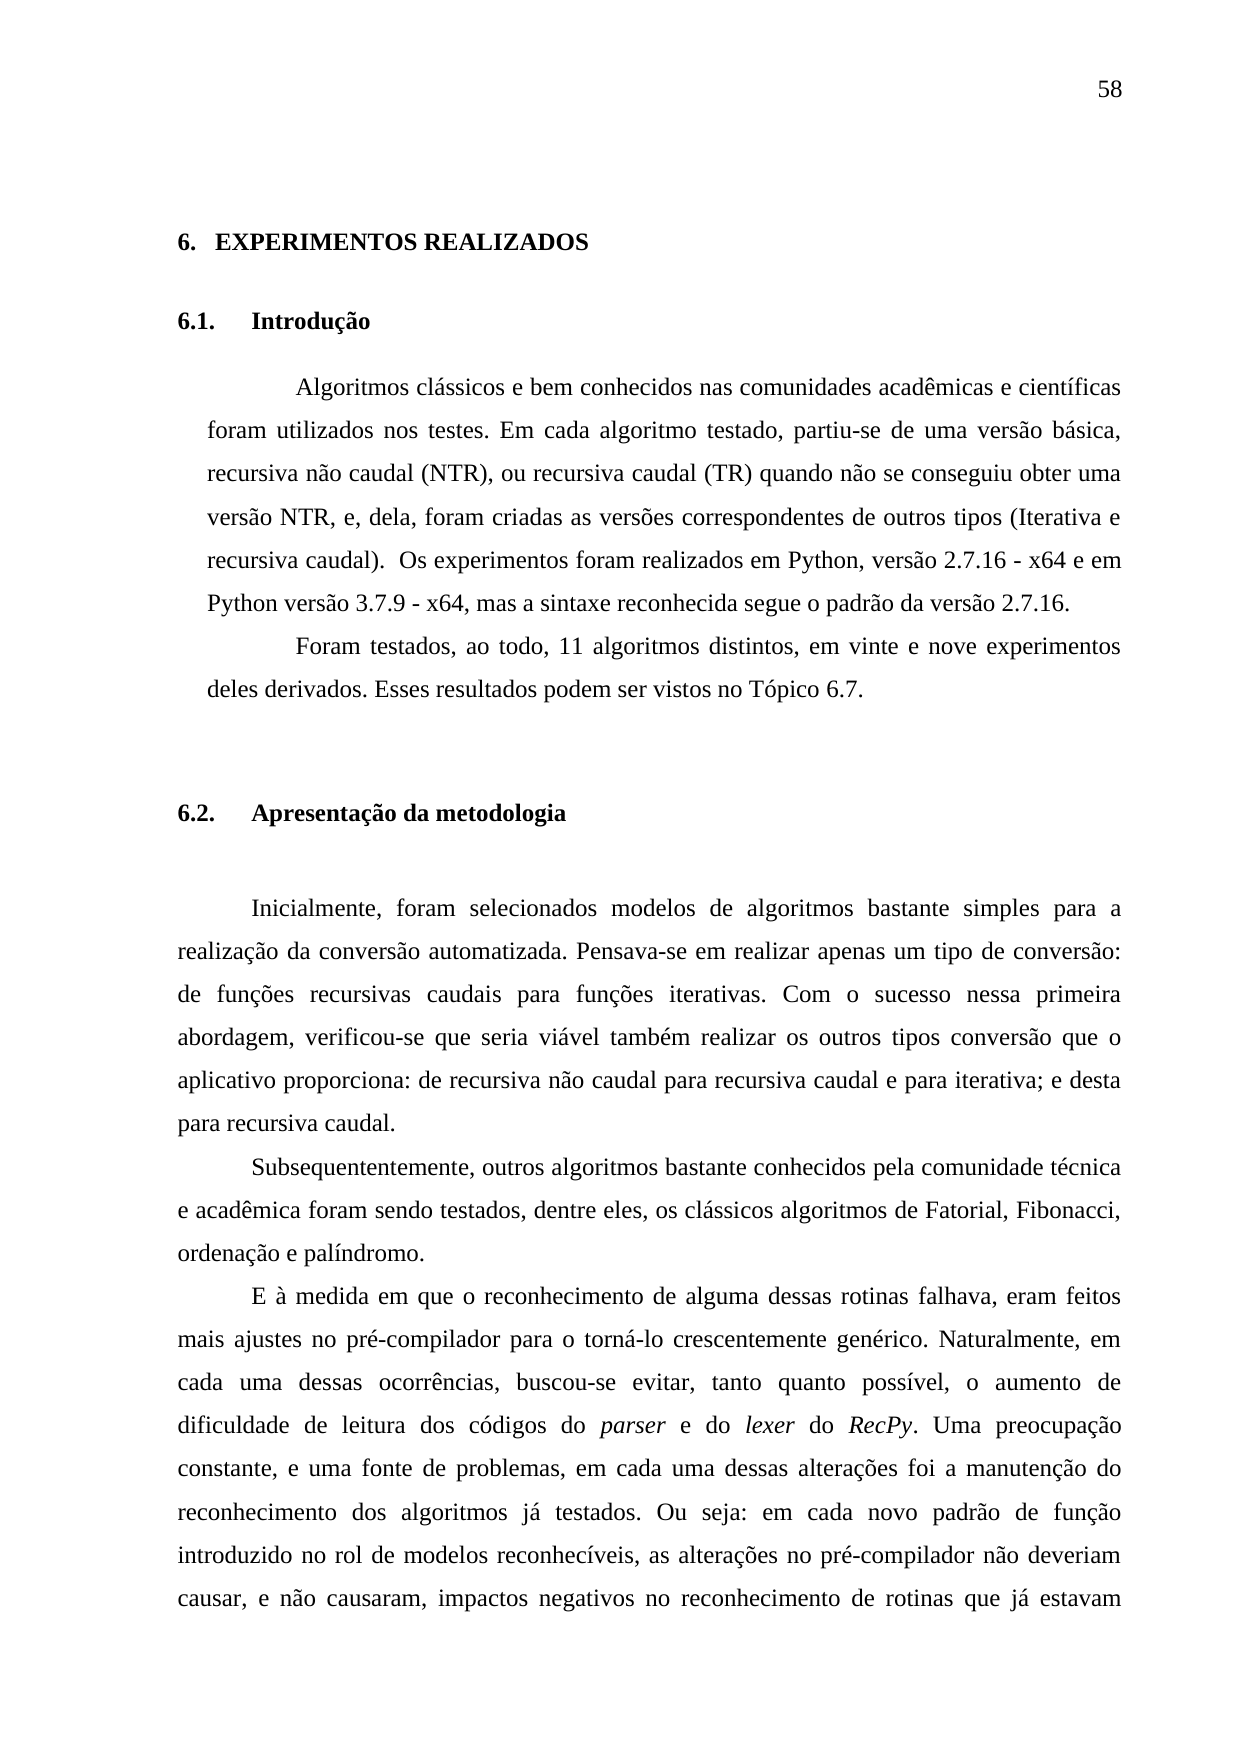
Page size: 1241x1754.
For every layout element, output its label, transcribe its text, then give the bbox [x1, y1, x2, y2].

text Algoritmos clássicos e bem conhecidos nas comunidades acadêmicas e científicas foram utilizados nos testes. Em cada algoritmo testado, partiu-se de uma versão básica, recursiva não caudal (NTR), ou recursiva caudal (TR) quando não se conseguiu obter uma versão NTR, e, dela, foram criadas as versões correspondentes de outros tipos (Iterativa e recursiva caudal). Os experimentos foram realizados em Python, versão 2.7.16 - x64 e em Python versão 3.7.9 - x64, mas a sintaxe reconhecida segue o padrão da versão 2.7.16. [207, 372, 1122, 617]
text EXPERIMENTOS REALIZADOS [177, 227, 1122, 256]
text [177, 1281, 1122, 1612]
text Apresentação da metodologia [177, 798, 1122, 827]
text Introdução [177, 306, 1122, 335]
text Inicialmente, foram selecionados modelos de algoritmos bastante simples para a realização da conversão automatizada. Pensava-se em realizar apenas um tipo de conversão: de funções recursivas caudais para funções iterativas. Com o sucesso nessa primeira abordagem, verificou-se que seria viável também realizar os outros tipos conversão que o aplicativo proporciona: de recursiva não caudal para recursiva caudal e para iterativa; e desta para recursiva caudal. [177, 893, 1122, 1137]
text Foram testados, ao todo, 11 algoritmos distintos, em vinte e nove experimentos deles derivados. Esses resultados podem ser vistos no Tópico 6.7. [207, 631, 1122, 703]
text Subsequententemente, outros algoritmos bastante conhecidos pela comunidade técnica e acadêmica foram sendo testados, dentre eles, os clássicos algoritmos de Fatorial, Fibonacci, ordenação e palíndromo. [177, 1152, 1122, 1267]
